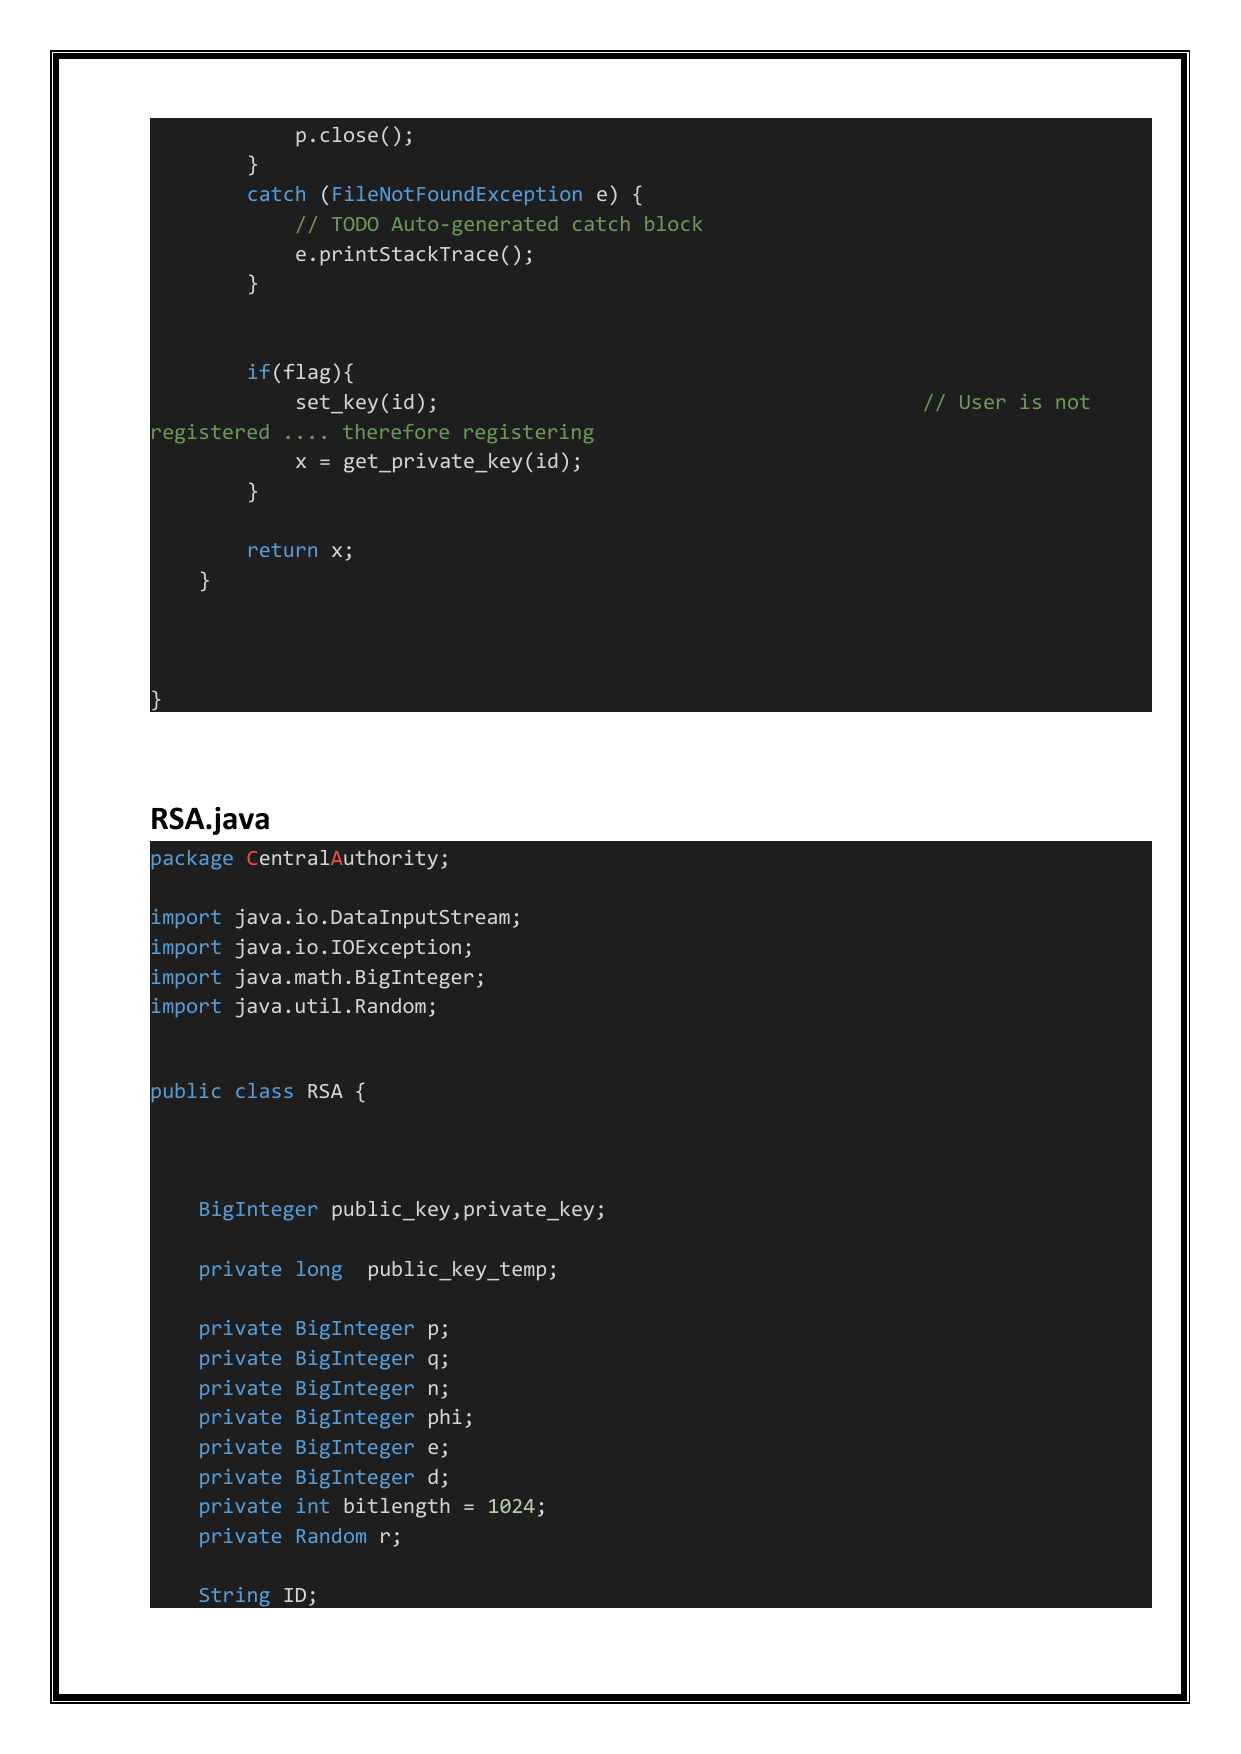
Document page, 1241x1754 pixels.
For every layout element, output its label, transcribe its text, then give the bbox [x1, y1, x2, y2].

text RSA.java [150, 797, 1152, 838]
text if(flag){ [150, 356, 1152, 385]
text // TODO Auto-generated catch block [150, 207, 1152, 237]
text private BigInteger phi; [150, 1401, 1152, 1430]
text } [150, 148, 1152, 177]
text private BigInteger q; [150, 1341, 1152, 1371]
text x = get_private_key(id); [150, 445, 1152, 474]
text catch (FileNotFoundException e) { [150, 177, 1152, 207]
text private BigInteger n; [150, 1371, 1152, 1401]
text import java.io.DataInputStream; [150, 901, 1152, 930]
text BigInteger public_key,private_key; [150, 1193, 1152, 1222]
text return x; [150, 534, 1152, 563]
text private long public_key_temp; [150, 1252, 1152, 1282]
text } [150, 267, 1152, 296]
text import java.util.Random; [150, 990, 1152, 1019]
text private BigInteger d; [150, 1460, 1152, 1490]
text private int bitlength = 1024; [150, 1490, 1152, 1519]
text private BigInteger e; [150, 1430, 1152, 1460]
text private Random r; [150, 1519, 1152, 1549]
text } [150, 682, 1152, 712]
text String ID; [150, 1579, 1152, 1608]
text } [150, 474, 1152, 504]
text } [150, 563, 1152, 593]
text import java.io.IOException; [150, 930, 1152, 960]
text e.printStackTrace(); [150, 237, 1152, 267]
text import java.math.BigInteger; [150, 960, 1152, 990]
text p.close(); [150, 118, 1152, 148]
text public class RSA { [150, 1074, 1152, 1104]
text private BigInteger p; [150, 1312, 1152, 1341]
text package CentralAuthority; [150, 841, 1152, 871]
text set_key(id); // User is not registered .... therefore registering [150, 385, 1152, 445]
